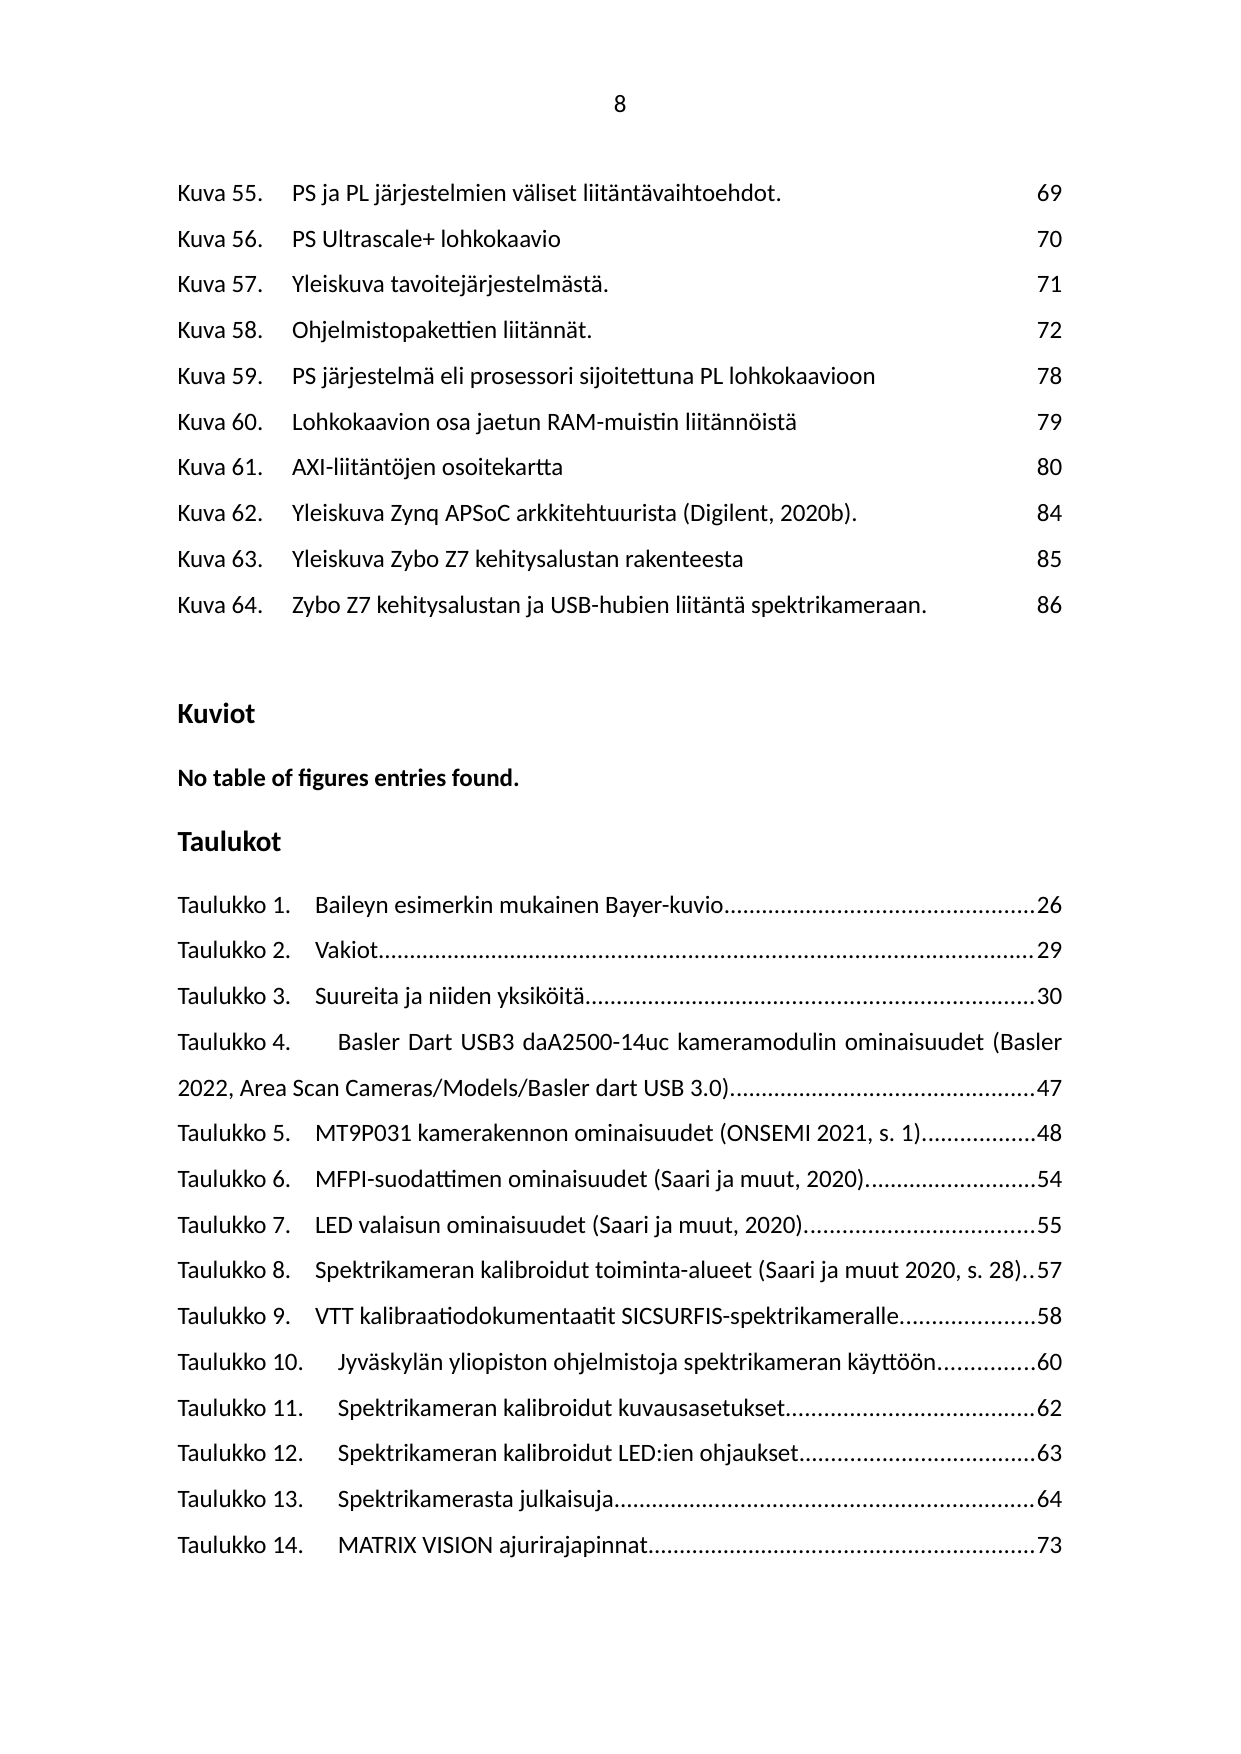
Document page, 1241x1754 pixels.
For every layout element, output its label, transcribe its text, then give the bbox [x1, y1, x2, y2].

text Taulukko 2. Vakiot 29 [177, 934, 1063, 965]
subtitle Kuviot [177, 696, 1063, 731]
text Kuva 61. AXI-liitäntöjen osoitekartta 80 [177, 452, 1063, 482]
text Kuva 59. PS järjestelmä eli prosessori sijoitettuna PL lohkokaavioon 78 [177, 360, 1063, 391]
text Kuva 63. Yleiskuva Zybo Z7 kehitysalustan rakenteesta 85 [177, 543, 1063, 573]
text Taulukko 14. MATRIX VISION ajurirajapinnat 73 [177, 1529, 1063, 1559]
text Kuva 64. Zybo Z7 kehitysalustan ja USB-hubien liitäntä spektrikameraan. 86 [177, 589, 1063, 619]
text Taulukko 3. Suureita ja niiden yksiköitä 30 [177, 980, 1063, 1011]
subtitle Taulukot [177, 823, 1063, 858]
text Taulukko 12. Spektrikameran kalibroidut LED:ien ohjaukset 63 [177, 1438, 1063, 1468]
text Taulukko 8. Spektrikameran kalibroidut toiminta-alueet (Saari ja muut 2020, s. 28). 57 [177, 1255, 1063, 1285]
text Kuva 58. Ohjelmistopakettien liitännät. 72 [177, 314, 1063, 345]
text Taulukko 11. Spektrikameran kalibroidut kuvausasetukset 62 [177, 1392, 1063, 1422]
text Kuva 62. Yleiskuva Zynq APSoC arkkitehtuurista (Digilent, 2020b). 84 [177, 497, 1063, 528]
text No table of figures entries found. [177, 762, 1063, 792]
text Taulukko 10. Jyväskylän yliopiston ohjelmistoja spektrikameran käyttöön 60 [177, 1346, 1063, 1377]
text Kuva 60. Lohkokaavion osa jaetun RAM-muistin liitännöistä 79 [177, 406, 1063, 436]
text Taulukko 13. Spektrikamerasta julkaisuja 64 [177, 1483, 1063, 1514]
text Kuva 56. PS Ultrascale+ lohkokaavio 70 [177, 223, 1063, 253]
text Taulukko 7. LED valaisun ominaisuudet (Saari ja muut, 2020). 55 [177, 1209, 1063, 1239]
text Taulukko 4. Basler Dart USB3 daA2500-14uc kameramodulin ominaisuudet (Basler 2022, Area Scan Cameras/Models/Basler dart USB 3.0). 47 [177, 1026, 1063, 1102]
text Taulukko 9. VTT kalibraatiodokumentaatit SICSURFIS-spektrikameralle. 58 [177, 1300, 1063, 1331]
text Taulukko 5. MT9P031 kamerakennon ominaisuudet (ONSEMI 2021, s. 1). 48 [177, 1117, 1063, 1148]
text Kuva 57. Yleiskuva tavoitejärjestelmästä. 71 [177, 269, 1063, 299]
text Kuva 55. PS ja PL järjestelmien väliset liitäntävaihtoehdot. 69 [177, 177, 1063, 208]
text Taulukko 1. Baileyn esimerkin mukainen Bayer-kuvio 26 [177, 889, 1063, 919]
text Taulukko 6. MFPI-suodattimen ominaisuudet (Saari ja muut, 2020). 54 [177, 1163, 1063, 1194]
